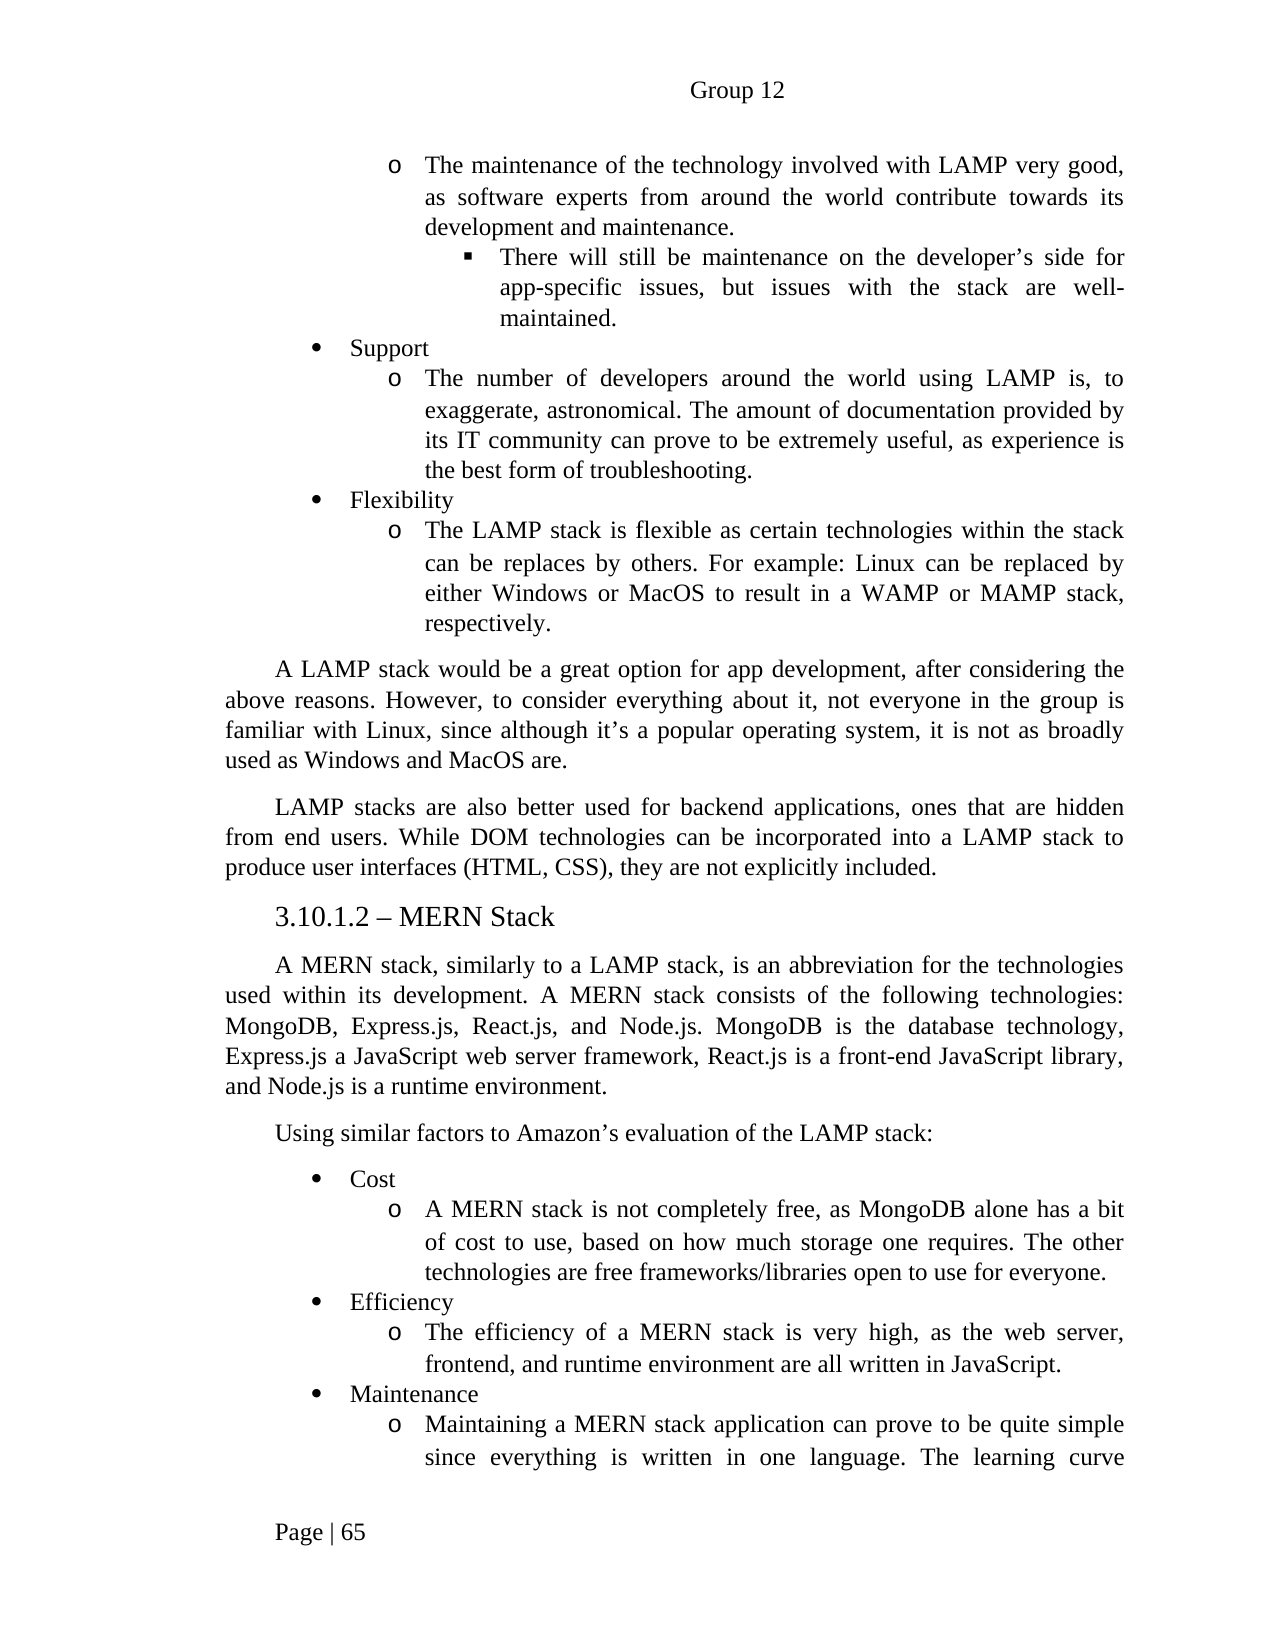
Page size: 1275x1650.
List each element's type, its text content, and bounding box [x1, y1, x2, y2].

list The number of developers around the world using LAMP is, to exaggerate, astronomical. The amount of documentation provided by its IT community can prove to be extremely useful, as experience is the best form of troubleshooting. [387, 363, 1125, 484]
list Efficiency [312, 1287, 1125, 1316]
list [387, 1409, 1125, 1470]
text Using similar factors to Amazon’s evaluation of the LAMP stack: [225, 1118, 1125, 1146]
text LAMP stacks are also better used for backend applications, ones that are hidden from end users. While DOM technologies can be incorporated into a LAMP stack to produce user interfaces (HTML, CSS), they are not explicitly included. [225, 792, 1125, 881]
list Maintenance [312, 1379, 1125, 1408]
list The efficiency of a MERN stack is very high, as the web server, frontend, and runtime environment are all written in JavaScript. [387, 1317, 1125, 1378]
text 3.10.1.2 – MERN Stack [225, 899, 1125, 932]
list There will still be maintenance on the developer’s side for app-specific issues, but issues with the stack are well-maintained. [462, 242, 1125, 331]
list Support [312, 333, 1125, 361]
text A LAMP stack would be a great option for app development, after considering the above reasons. However, to consider everything about it, not everyone in the group is familiar with Linux, since although it’s a popular operating system, it is not as broadly used as Windows and MacOS are. [225, 654, 1125, 774]
list Cost [312, 1164, 1125, 1193]
list The LAMP stack is flexible as certain technologies within the stack can be replaces by others. For example: Linux can be replaced by either Windows or MacOS to result in a WAMP or MAMP stack, respectively. [387, 515, 1125, 637]
list A MERN stack is not completely free, as MongoDB alone has a bit of cost to use, based on how much storage one requires. The other technologies are free frameworks/libraries open to use for everyone. [387, 1194, 1125, 1286]
list Flexibility [312, 485, 1125, 514]
list The maintenance of the technology involved with LAMP very good, as software experts from around the world contribute towards its development and maintenance. [387, 150, 1125, 241]
text A MERN stack, similarly to a LAMP stack, is an abbreviation for the technologies used within its development. A MERN stack consists of the following technologies: MongoDB, Express.js, React.js, and Node.js. MongoDB is the database technology, Express.js a JavaScript web server framework, React.js is a front-end JavaScript library, and Node.js is a runtime environment. [225, 951, 1125, 1100]
